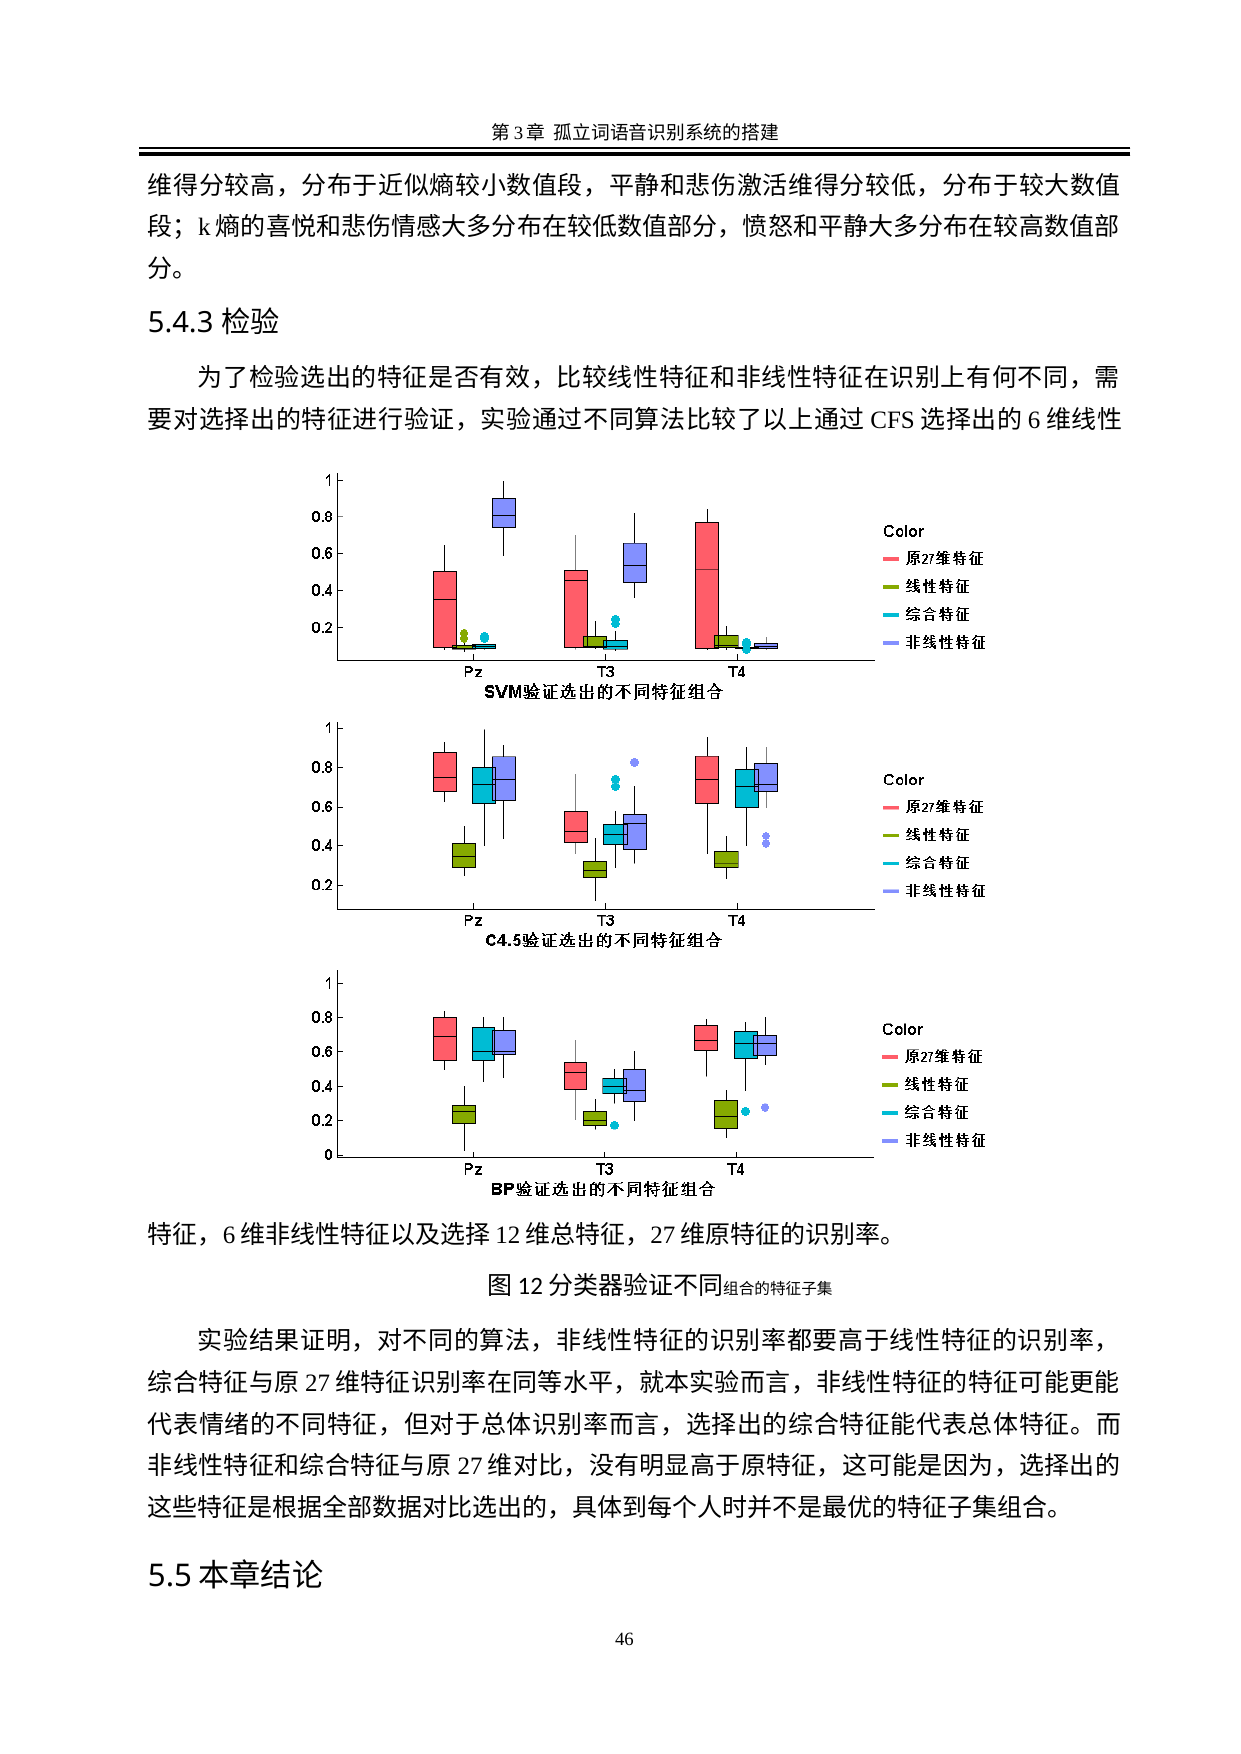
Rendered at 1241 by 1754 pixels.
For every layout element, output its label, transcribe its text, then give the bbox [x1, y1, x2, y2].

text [148, 161, 1122, 286]
subtitle 5.5本章结论 [148, 1550, 1122, 1595]
picture [302, 463, 1012, 1210]
text 实验结果证明，对不同的算法，非线性特征的识别率都要高于线性特征的识别率，综合特征与原27维特征识别率在同等水平，就本实验而言，非线性特征的特征可能更能代表情绪的不同特征，但对于总体识别率而言，选择出的综合特征能代表总体特征。而非线性特征和综合特征与原27维对比，没有明显高于原特征，这可能是因为，选择出的这些特征是根据全部数据对比选出的，具体到每个人时并不是最优的特征子集组合。 [148, 1316, 1122, 1525]
subtitle 5.4.3 检验 [148, 298, 1122, 341]
text 图12分类器验证不同组合的特征子集 [148, 1251, 1122, 1316]
